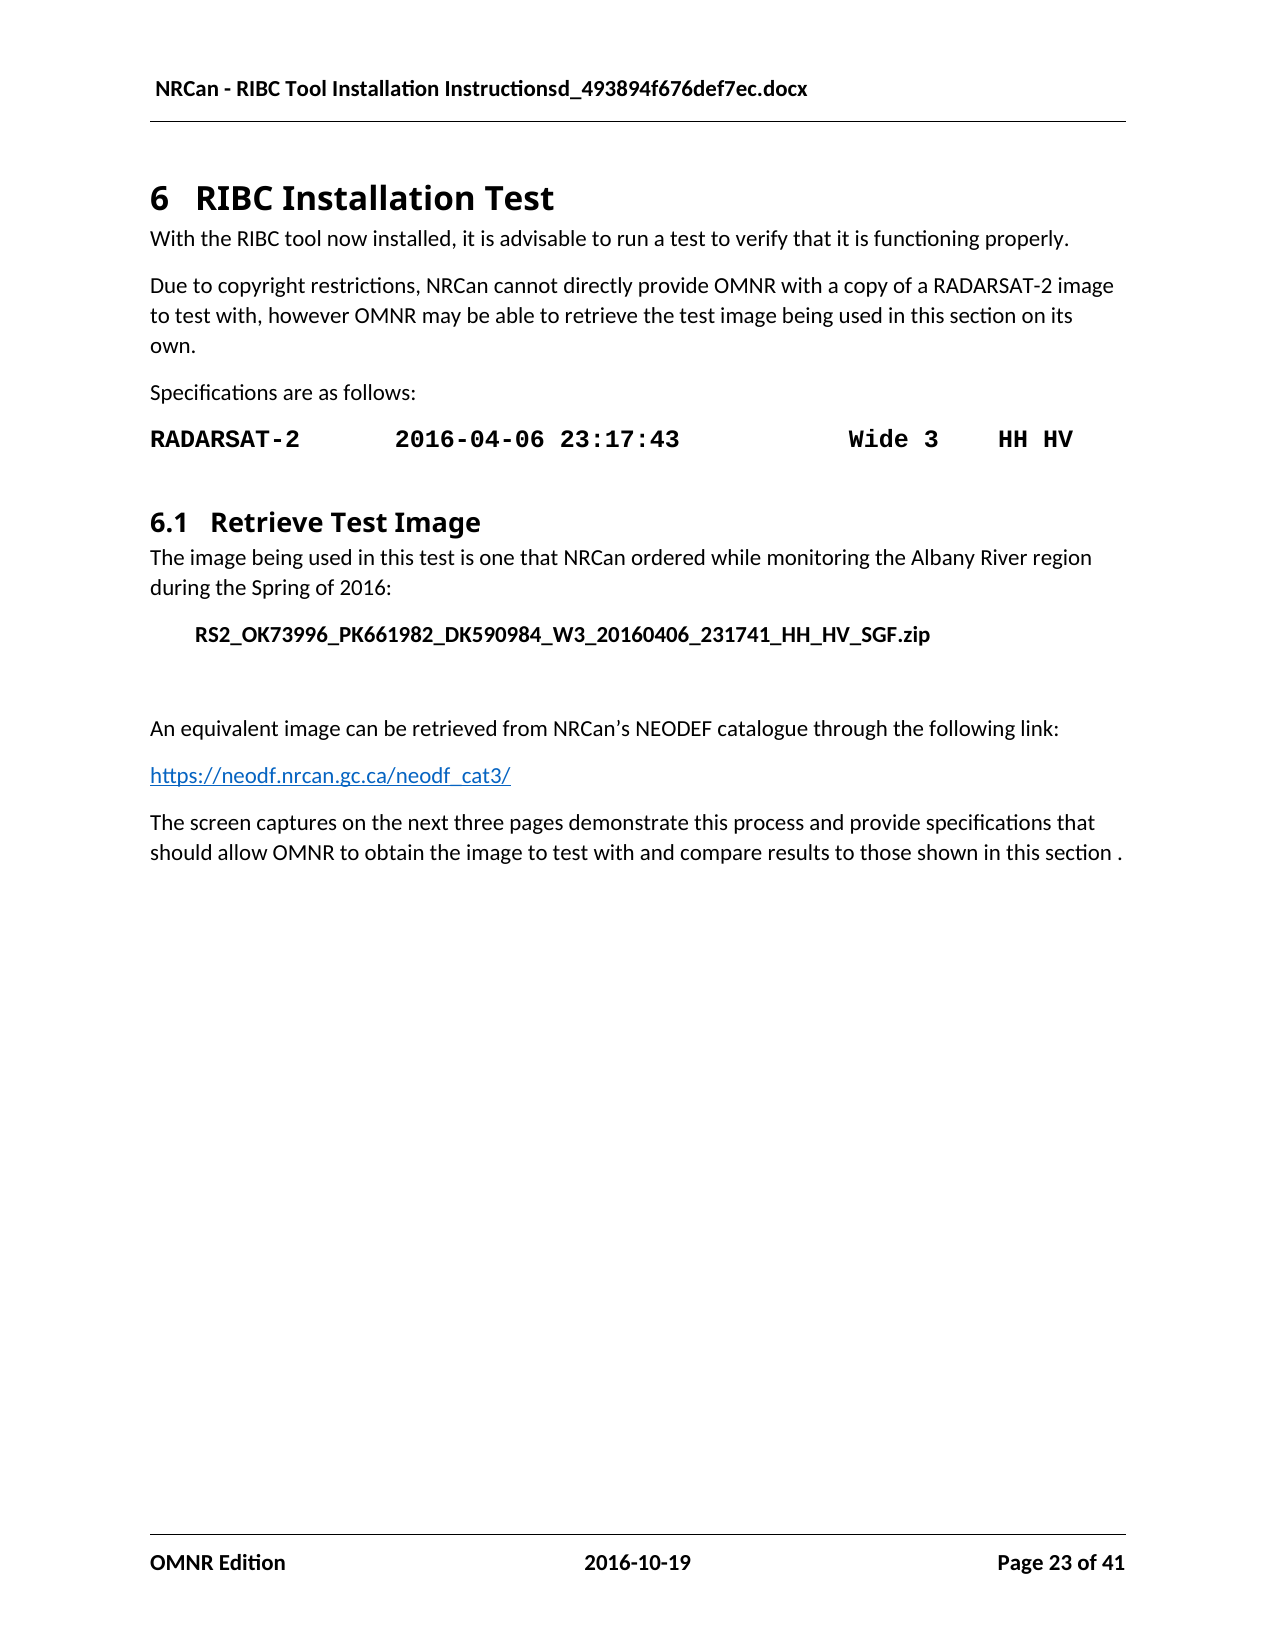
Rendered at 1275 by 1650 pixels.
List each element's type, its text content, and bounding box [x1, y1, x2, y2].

text Due to copyright restrictions, NRCan cannot directly provide OMNR with a copy of a RADARSAT-2 image to test with, however OMNR may be able to retrieve the test image being used in this section on its own. [150, 271, 1125, 359]
subtitle RIBC Installation Test [150, 175, 1125, 220]
table_header Wide 3 [847, 425, 996, 456]
table_header HH HV [996, 425, 1123, 456]
text The screen captures on the next three pages demonstrate this process and provide specifications that should allow OMNR to obtain the image to test with and compare results to those shown in this section . [150, 808, 1125, 866]
table_header RADARSAT-2 [149, 425, 393, 456]
text https://neodf.nrcan.gc.ca/neodf_cat3/ [150, 761, 1125, 789]
text An equivalent image can be retrieved from NRCan’s NEODEF catalogue through the following link: [150, 714, 1125, 742]
subtitle Retrieve Test Image [150, 503, 1125, 540]
text RS2_OK73996_PK661982_DK590984_W3_20160406_231741_HH_HV_SGF.zip [195, 620, 1125, 648]
text The image being used in this test is one that NRCan ordered while monitoring the Albany River region during the Spring of 2016: [150, 543, 1125, 601]
table_header 2016-04-06 23:17:43 [393, 425, 847, 456]
text With the RIBC tool now installed, it is advisable to run a test to verify that it is functioning properly. [150, 224, 1125, 252]
text Specifications are as follows: [150, 378, 1125, 406]
